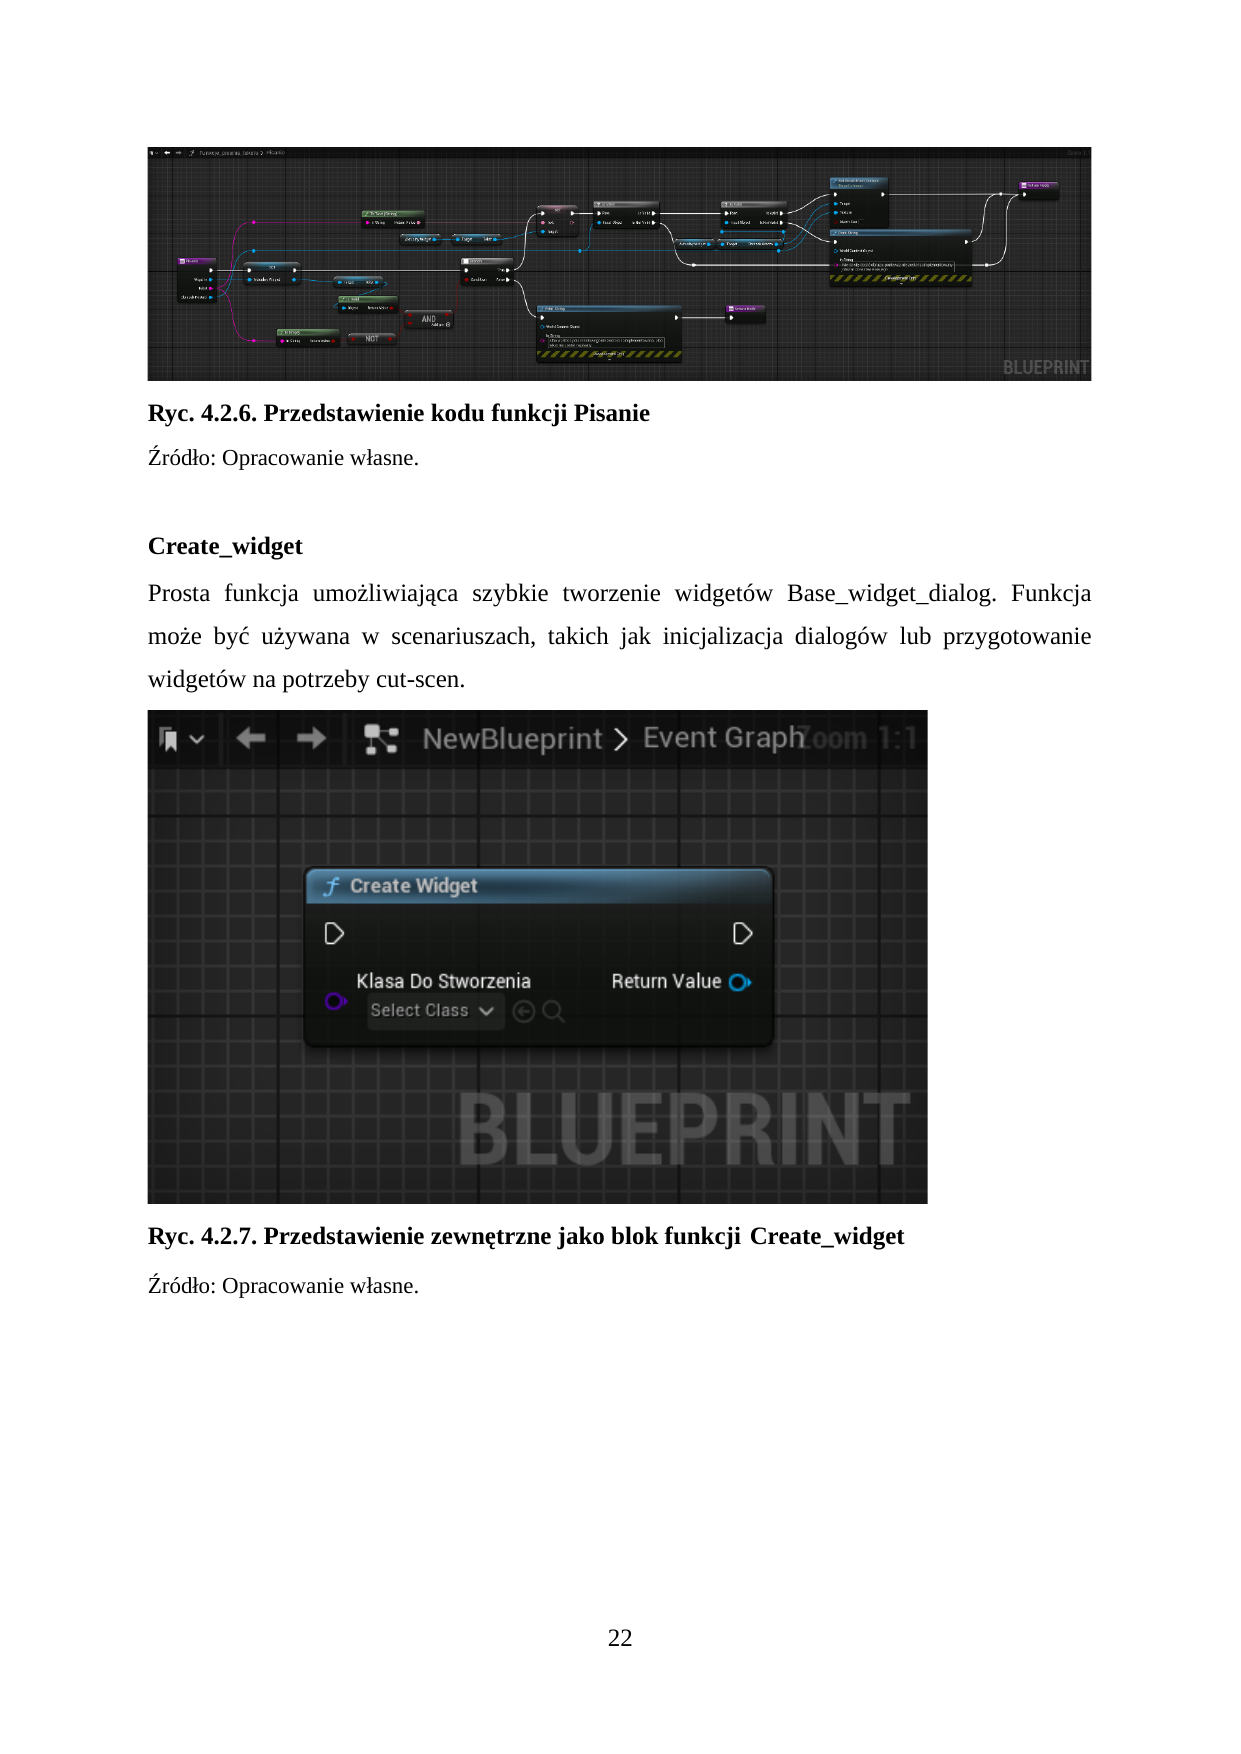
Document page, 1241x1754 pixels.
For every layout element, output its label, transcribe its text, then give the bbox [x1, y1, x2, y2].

text Ryc. 4.2.7. Przedstawienie zewnętrzne jako blok funkcji Create_widget [148, 1221, 1093, 1250]
text Źródło: Opracowanie własne. [148, 1272, 1093, 1299]
text Prosta funkcja umożliwiająca szybkie tworzenie widgetów Base_widget_dialog. Funkcja może być używana w scenariuszach, takich jak inicjalizacja dialogów lub przygotowanie widgetów na potrzeby cut-scen. [148, 578, 1093, 693]
picture [147, 710, 928, 1204]
text Źródło: Opracowanie własne. [148, 444, 1093, 470]
text Create_widget [148, 531, 1093, 560]
text Ryc. 4.2.6. Przedstawienie kodu funkcji Pisanie [148, 398, 1093, 427]
picture [147, 147, 1092, 381]
